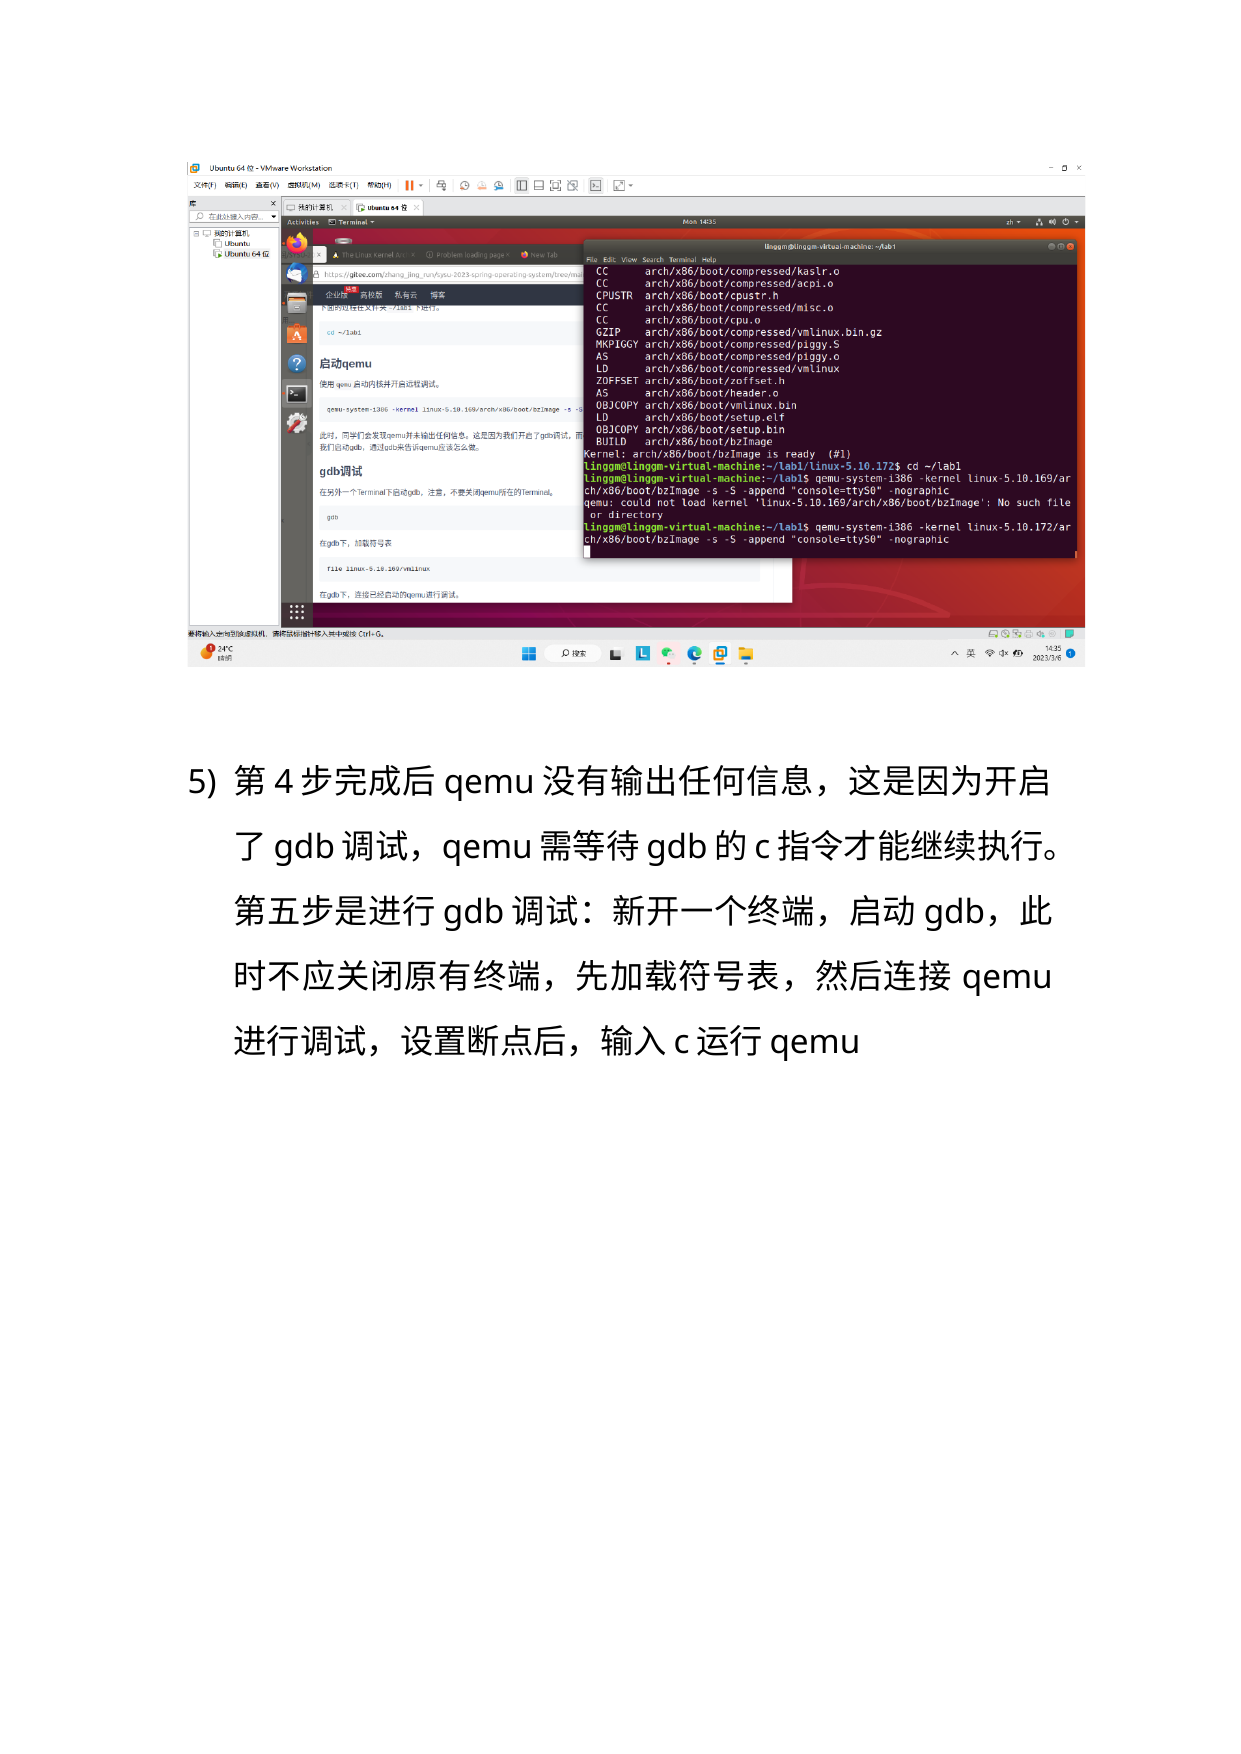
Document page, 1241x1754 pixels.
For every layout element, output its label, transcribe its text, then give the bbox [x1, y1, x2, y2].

list 第4步完成后qemu没有输出任何信息，这是因为开启了gdb调试，qemu需等待gdb的c指令才能继续执行。 [187, 747, 1053, 877]
list 第五步是进行gdb调试：新开一个终端，启动gdb，此时不应关闭原有终端，先加载符号表，然后连接qemu进行调试，设置断点后，输入c运行qemu [233, 877, 1053, 1072]
picture [187, 162, 1085, 667]
